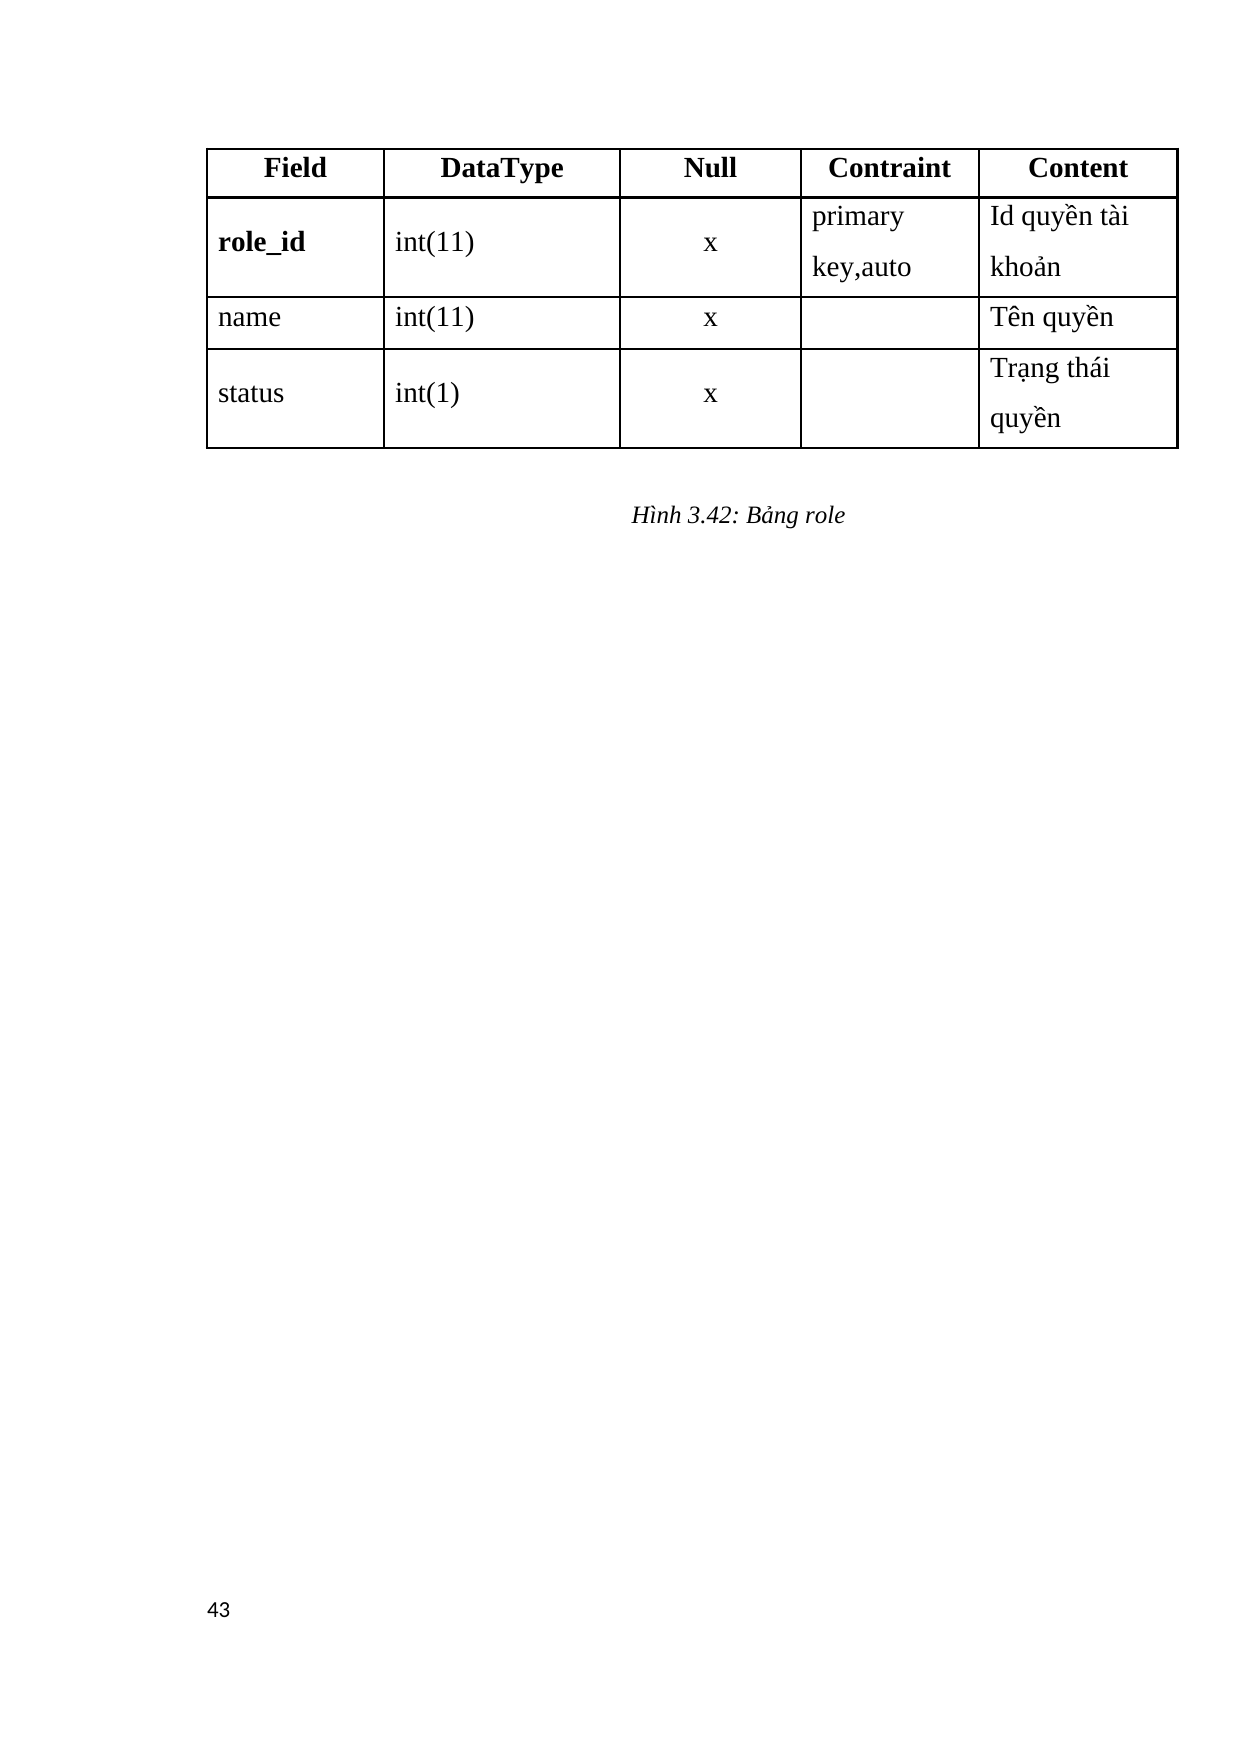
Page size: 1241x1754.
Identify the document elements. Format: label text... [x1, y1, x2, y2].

table_cell x [621, 350, 800, 447]
table_cell DataType [385, 150, 619, 196]
table_cell Tên quyền [980, 298, 1176, 348]
table_cell [802, 298, 978, 348]
table_cell x [621, 298, 800, 348]
table_cell [802, 350, 978, 447]
table_cell status [208, 350, 383, 447]
table_cell Field [208, 150, 383, 196]
table_cell int(11) [385, 199, 619, 296]
table_cell Content [980, 150, 1176, 196]
table_cell x [621, 199, 800, 296]
table_cell int(1) [385, 350, 619, 447]
table_cell primary key,auto [802, 199, 978, 296]
table_cell Id quyền tài khoản [980, 199, 1176, 296]
table_cell int(11) [385, 298, 619, 348]
table_header Bắt buộc Null [621, 150, 800, 196]
table_cell role_id [208, 199, 383, 296]
table_cell Contraint [802, 150, 978, 196]
table_cell name [208, 298, 383, 348]
table_cell Trạng thái quyền [980, 350, 1176, 447]
